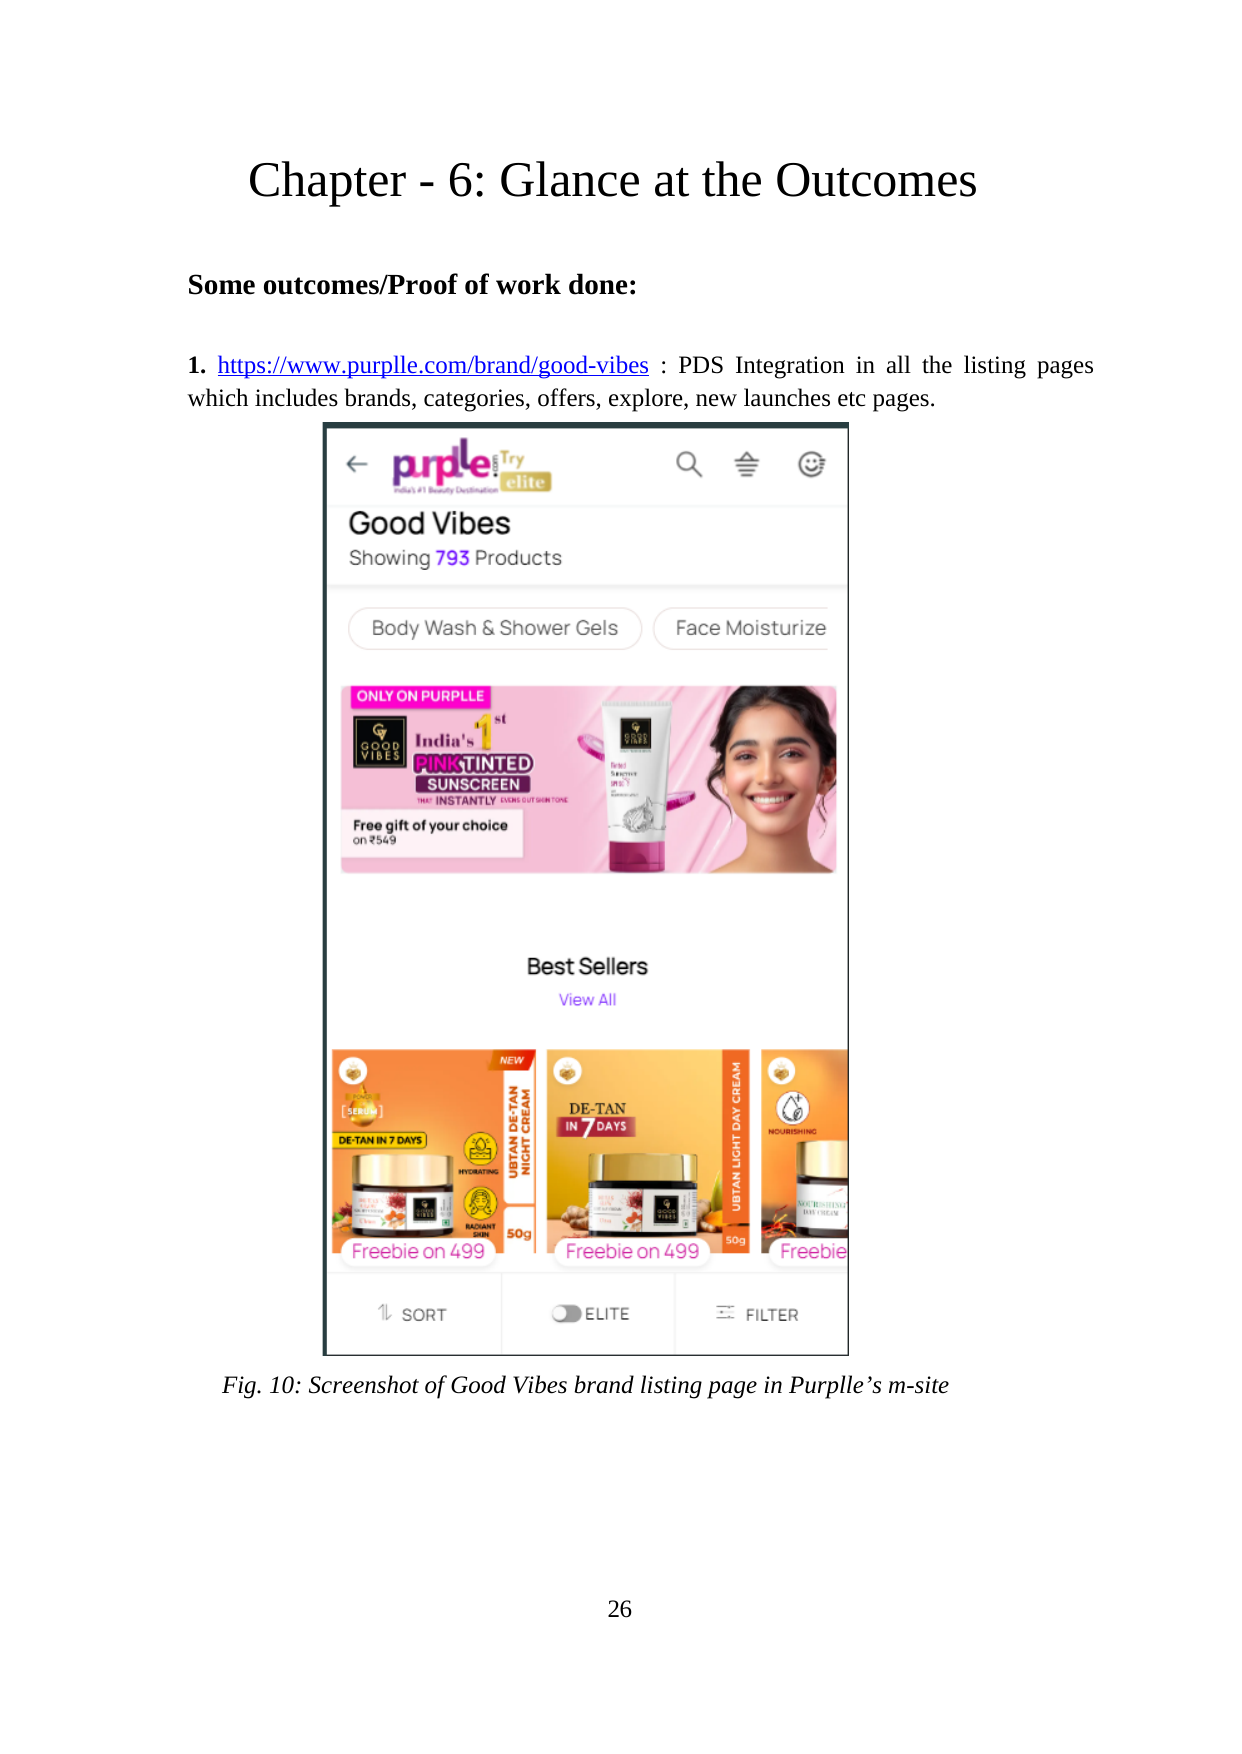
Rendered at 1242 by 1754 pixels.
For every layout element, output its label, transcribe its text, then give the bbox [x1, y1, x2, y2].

subtitle Fig. 10: Screenshot of Good Vibes brand listing page in Purplle’s m-site [187, 1371, 984, 1399]
subtitle 1. https://www.purplle.com/brand/good-vibes : PDS Integration in all the listing pages which includes brands, categories, offers, explore, new launches etc pages. [187, 312, 1095, 411]
picture [322, 422, 849, 1356]
subtitle Chapter - 6: Glance at the Outcomes [179, 150, 984, 207]
subtitle Some outcomes/Proof of work done: [187, 267, 984, 301]
